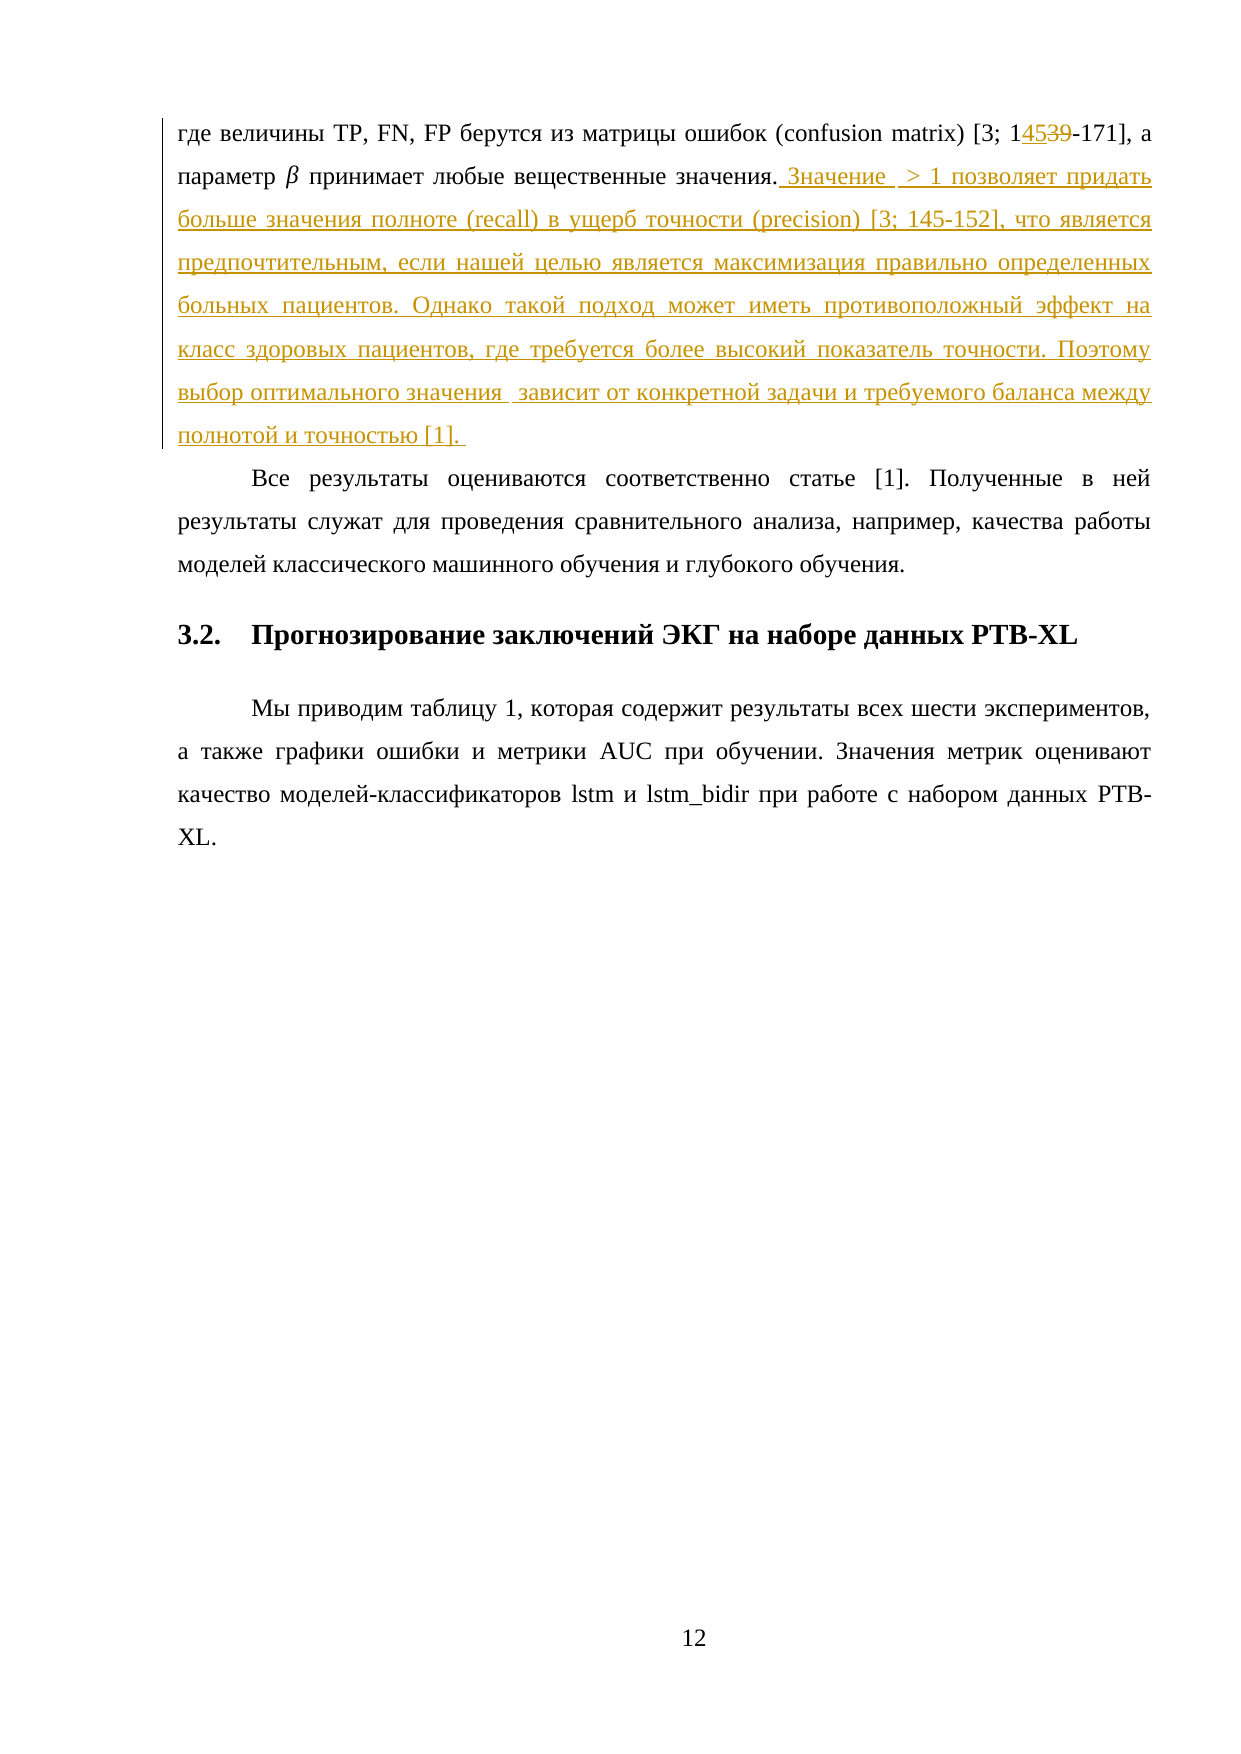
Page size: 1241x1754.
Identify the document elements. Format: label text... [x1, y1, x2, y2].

text где величины TP, FN, FP берутся из матрицы ошибок (confusion matrix) [3; 1-171], а параметр принимает любые вещественные значения. [177, 317, 1152, 449]
text где величины TP, FN, FP берутся из матрицы ошибок (confusion matrix) [3; 1-171], а параметр принимает любые вещественные значения. [177, 273, 1152, 316]
text Мы приводим таблицу 1, которая содержит результаты всех шести экспериментов, а также графики ошибки и метрики AUC при обучении. Значения метрик оценивают качество моделей-классификаторов lstm и lstm_bidir при работе с набором данных PTB-XL. [177, 693, 1152, 851]
subtitle Прогнозирование заключений ЭКГ на наборе данных PTB-XL [177, 617, 1152, 651]
text где величины TP, FN, FP берутся из матрицы ошибок (confusion matrix) [3; 1-171], а параметр принимает любые вещественные значения. [177, 118, 1152, 229]
text где величины TP, FN, FP берутся из матрицы ошибок (confusion matrix) [3; 1-171], а параметр принимает любые вещественные значения. [177, 230, 1152, 272]
text Все результаты оцениваются соответственно статье [1]. Полученные в ней результаты служат для проведения сравнительного анализа, например, качества работы моделей классического машинного обучения и глубокого обучения. [177, 463, 1152, 578]
